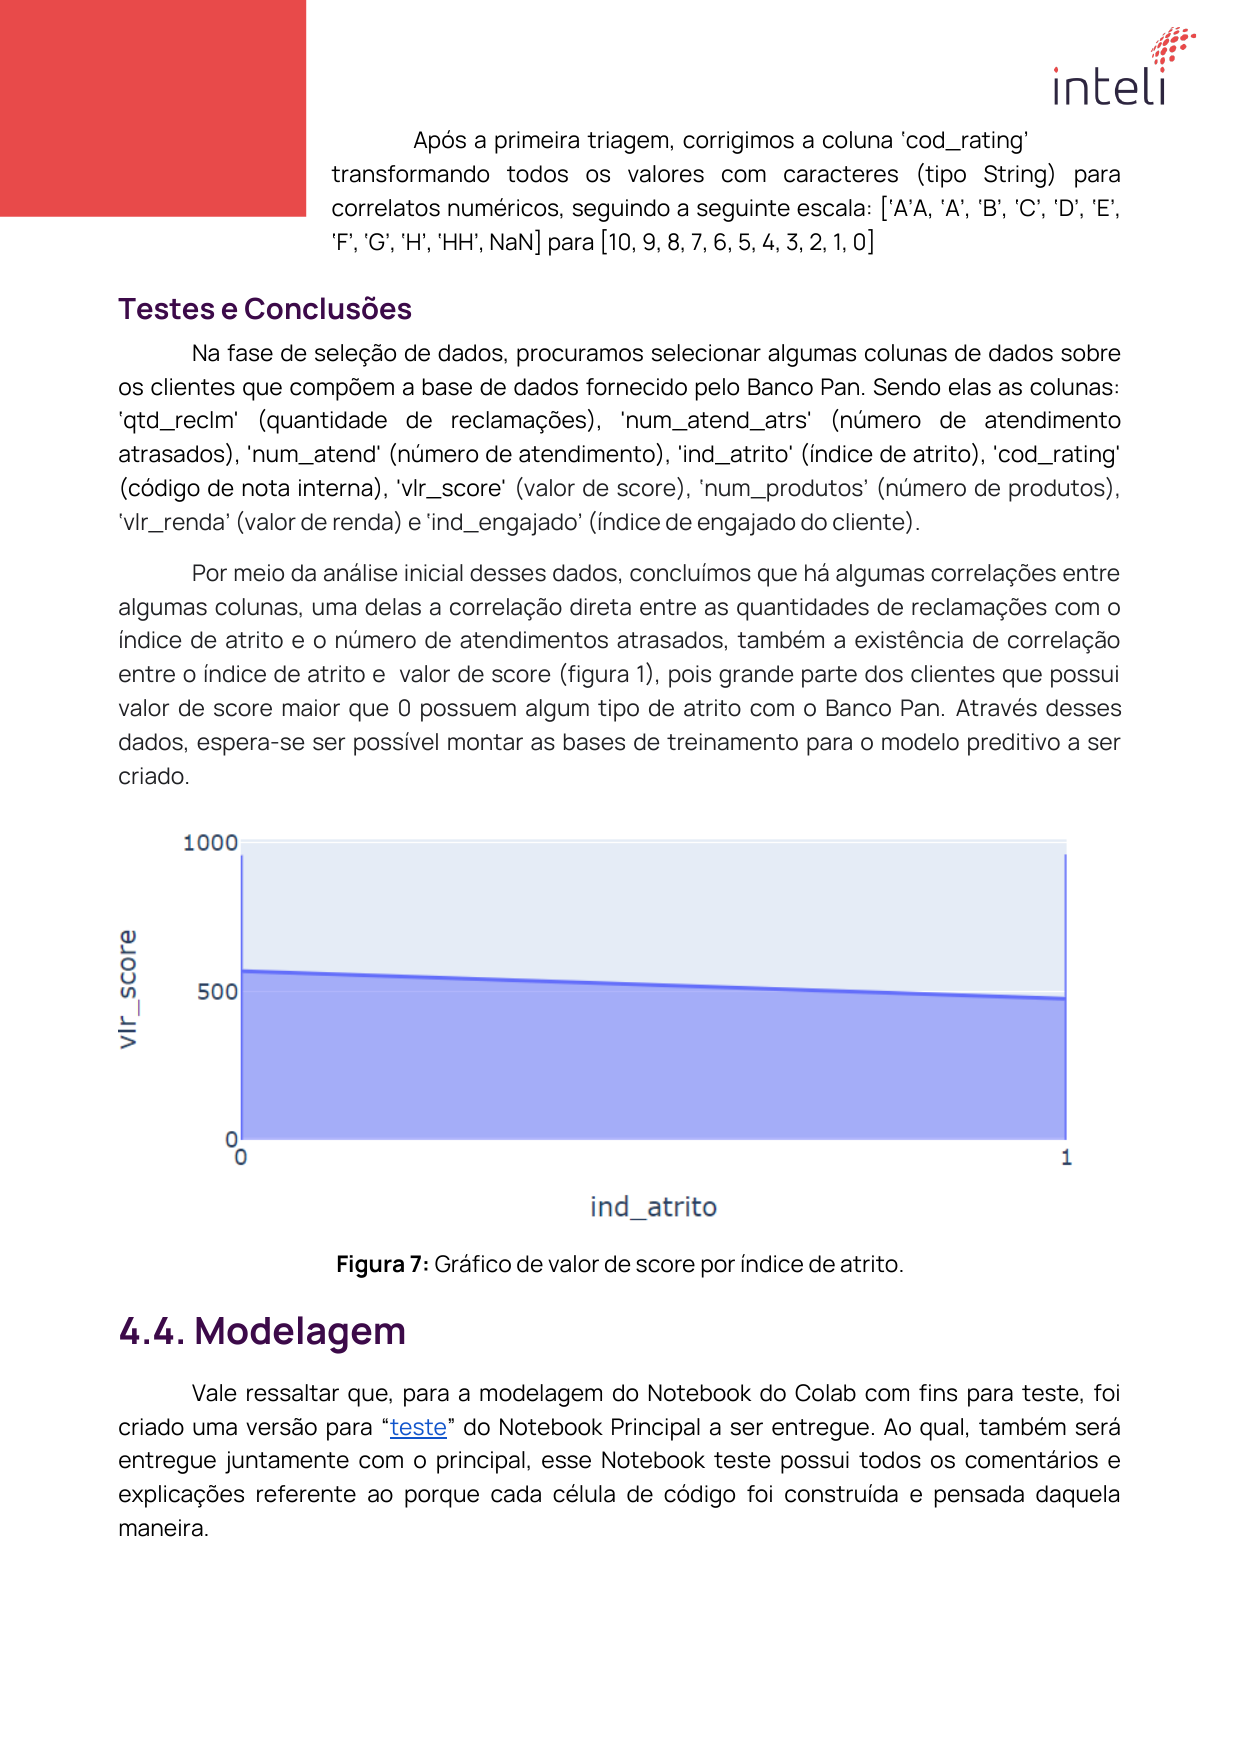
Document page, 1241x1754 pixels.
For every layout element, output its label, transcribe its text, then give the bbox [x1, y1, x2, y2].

text Por meio da análise inicial desses dados, concluímos que há algumas correlações entre algumas colunas, uma delas a correlação direta entre as quantidades de reclamações com o índice de atrito e o número de atendimentos atrasados, também a existência de correlação entre o índice de atrito e valor de score (figura 1), pois grande parte dos clientes que possui valor de score maior que 0 possuem algum tipo de atrito com o Banco Pan. Através desses dados, espera-se ser possível montar as bases de treinamento para o modelo preditivo a ser criado. [118, 557, 1122, 791]
subtitle 4.4. Modelagem [118, 1304, 1122, 1356]
picture [0, 0, 307, 217]
picture [1054, 27, 1197, 105]
text Vale ressaltar que, para a modelagem do Notebook do Colab com fins para teste, foi criado uma versão para “teste” do Notebook Principal a ser entregue. Ao qual, também será entregue juntamente com o principal, esse Notebook teste possui todos os comentários e explicações referente ao porque cada célula de código foi construída e pensada daquela maneira. [118, 1377, 1122, 1543]
text Após a primeira triagem, corrigimos a coluna ‘cod_rating’ transformando todos os valores com caracteres (tipo String) para correlatos numéricos, seguindo a seguinte escala: [‘A’A, ‘A’, ‘B’, ‘C’, ‘D’, ‘E’, ‘F’, ‘G’, ‘H’, ‘HH’, NaN] para [10, 9, 8, 7, 6, 5, 4, 3, 2, 1, 0] [118, 124, 1122, 257]
text Na fase de seleção de dados, procuramos selecionar algumas colunas de dados sobre os clientes que compõem a base de dados fornecido pelo Banco Pan. Sendo elas as colunas: ‘qtd_reclm' (quantidade de reclamações), 'num_atend_atrs' (número de atendimento atrasados), 'num_atend' (número de atendimento), 'ind_atrito' (índice de atrito), 'cod_rating' (código de nota interna), 'vlr_score' (valor de score), ‘num_produtos’ (número de produtos), ‘vlr_renda’ (valor de renda) e ‘ind_engajado’ (índice de engajado do cliente). [118, 337, 1122, 537]
text Figura 7: Gráfico de valor de score por índice de atrito. [118, 1248, 1122, 1279]
subtitle Testes e Conclusões [118, 288, 1122, 328]
picture [118, 810, 1093, 1229]
